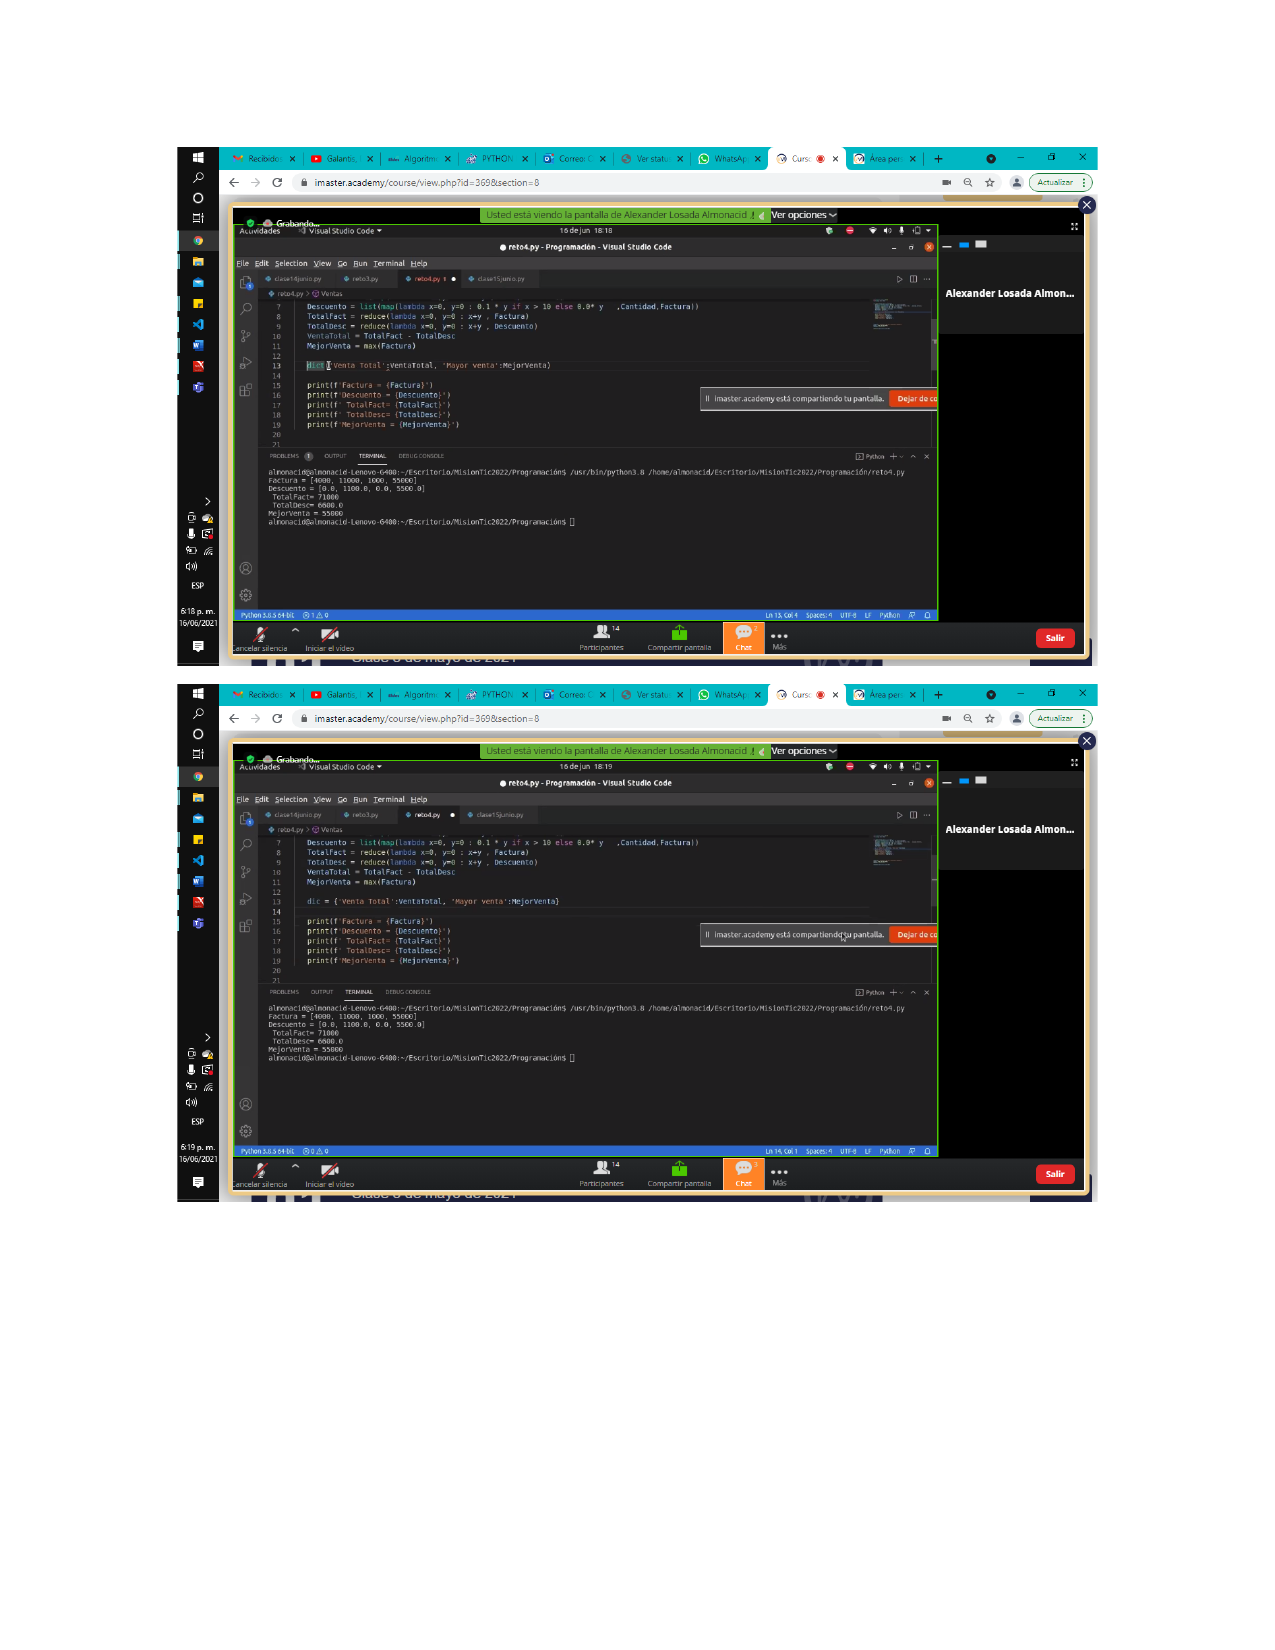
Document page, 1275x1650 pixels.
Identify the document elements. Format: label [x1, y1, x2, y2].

picture [177, 147, 1098, 666]
picture [177, 684, 1098, 1202]
